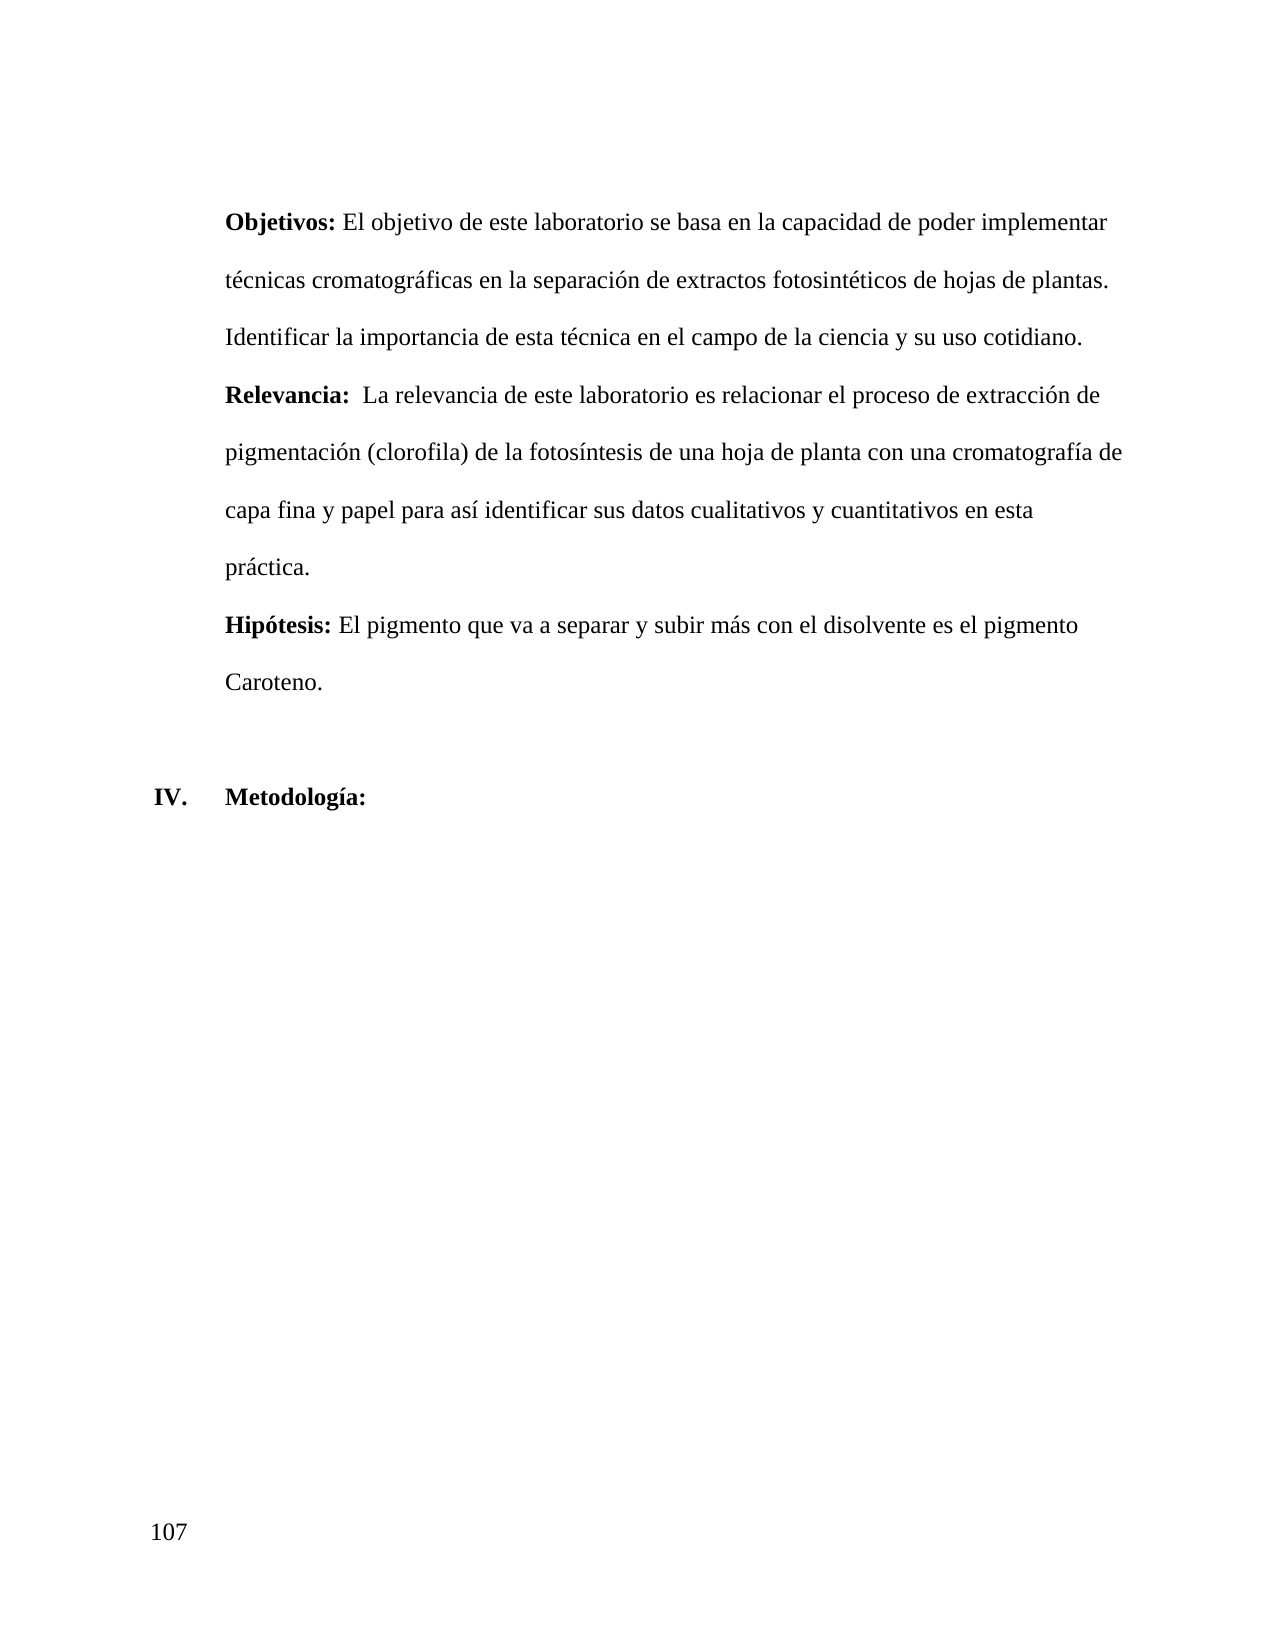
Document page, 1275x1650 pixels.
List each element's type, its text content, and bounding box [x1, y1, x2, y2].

text Relevancia: La relevancia de este laboratorio es relacionar el proceso de extracción de pigmentación (clorofila) de la fotosíntesis de una hoja de planta con una cromatografía de capa fina y papel para así identificar sus datos cualitativos y cuantitativos en esta práctica. [225, 380, 1125, 581]
text Hipótesis: El pigmento que va a separar y subir más con el disolvente es el pigmento Caroteno. [225, 610, 1125, 696]
list Metodología: [187, 782, 1125, 811]
text Objetivos: El objetivo de este laboratorio se basa en la capacidad de poder implementar técnicas cromatográficas en la separación de extractos fotosintéticos de hojas de plantas. Identificar la importancia de esta técnica en el campo de la ciencia y su uso cotidiano. [225, 207, 1125, 351]
